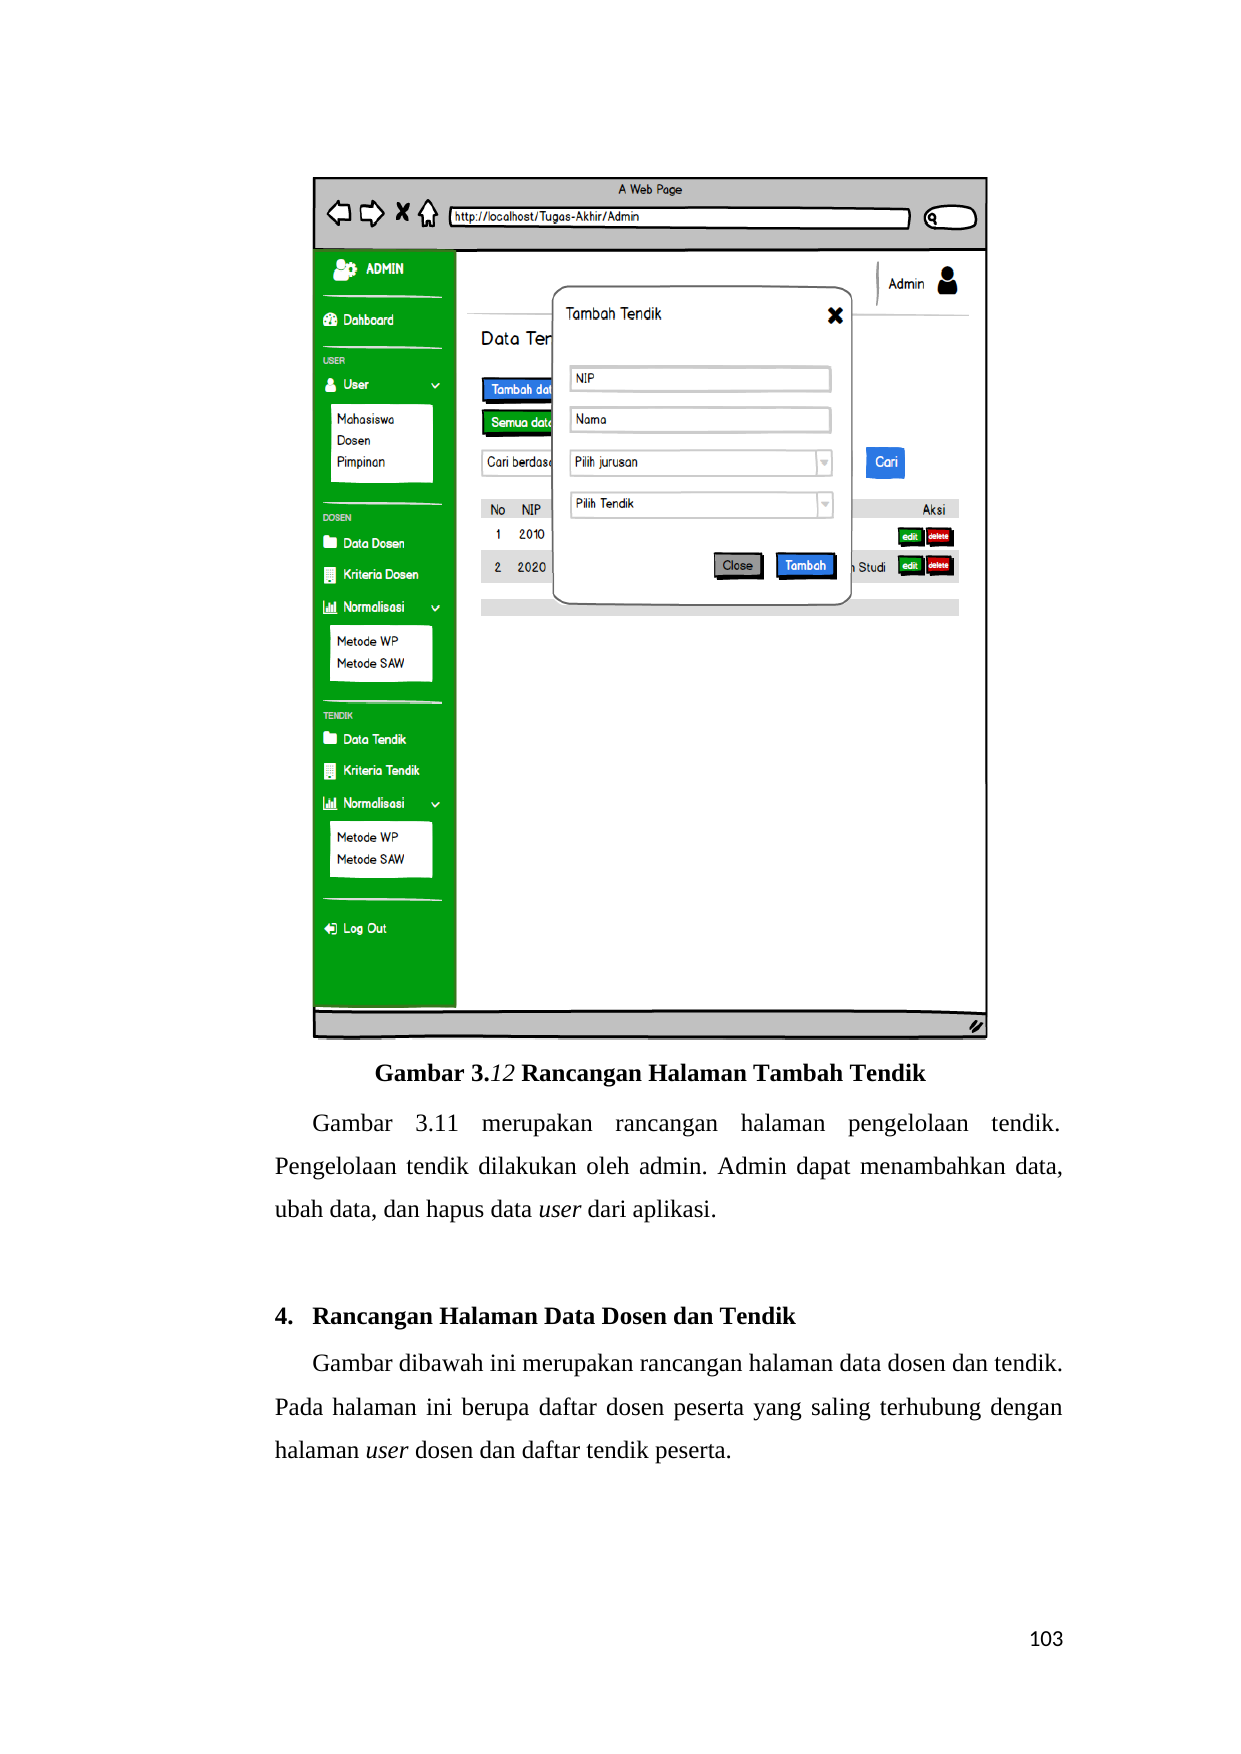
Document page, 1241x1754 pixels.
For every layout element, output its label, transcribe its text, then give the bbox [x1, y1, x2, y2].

picture [312, 177, 988, 1040]
text Gambar dibawah ini merupakan rancangan halaman data dosen dan tendik. Pada halaman ini berupa daftar dosen peserta yang saling terhubung dengan halaman user dosen dan daftar tendik peserta. [274, 1348, 1063, 1463]
list Rancangan Halaman Data Dosen dan Tendik [274, 1301, 1063, 1329]
text Gambar 3.11 merupakan rancangan halaman pengelolaan tendik. Pengelolaan tendik dilakukan oleh admin. Admin dapat menambahkan data, ubah data, dan hapus data user dari aplikasi. [274, 1108, 1063, 1223]
